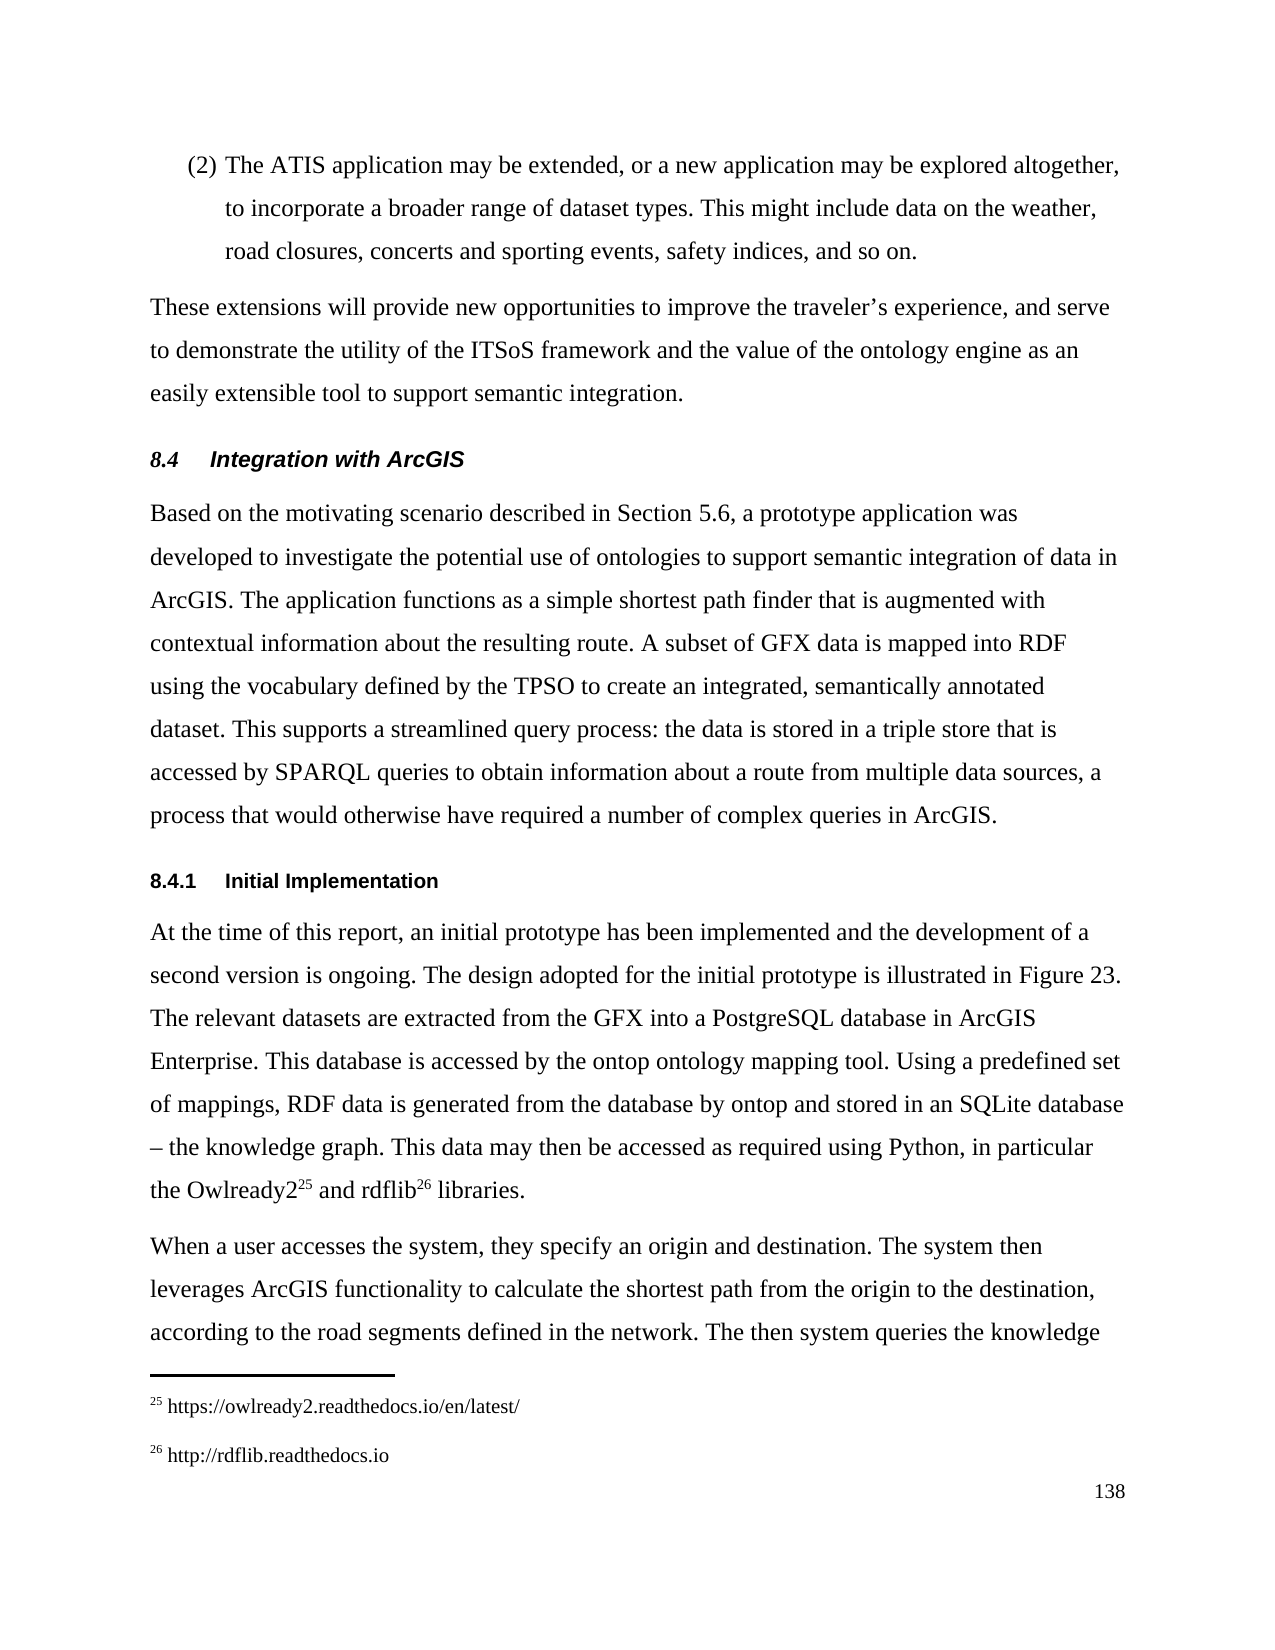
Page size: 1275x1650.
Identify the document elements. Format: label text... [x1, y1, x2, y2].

subtitle Integration with ArcGIS [150, 446, 1125, 473]
list The ATIS application may be extended, or a new application may be explored altogether, to incorporate a broader range of dataset types. This might include data on the weather, road closures, concerts and sporting events, safety indices, and so on. [187, 150, 1125, 265]
text At the time of this report, an initial prototype has been implemented and the development of a second version is ongoing. The design adopted for the initial prototype is illustrated in Figure 21. The relevant datasets are extracted from the GFX into a PostgreSQL database in ArcGIS Enterprise. This database is accessed by the ontop ontology mapping tool. Using a predefined set of mappings, RDF data is generated from the database by ontop and stored in an SQLite database – the knowledge graph. This data may then be accessed as required using Python, in particular the Owlready2 and rdflib libraries. [150, 917, 1125, 1204]
text These extensions will provide new opportunities to improve the traveler’s experience, and serve to demonstrate the utility of the ITSoS framework and the value of the ontology engine as an easily extensible tool to support semantic integration. [150, 292, 1125, 407]
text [150, 1231, 1125, 1346]
subtitle Initial Implementation [150, 868, 1125, 892]
text Based on the motivating scenario described in Section 5.6, a prototype application was developed to investigate the potential use of ontologies to support semantic integration of data in ArcGIS. The application functions as a simple shortest path finder that is augmented with contextual information about the resulting route. A subset of GFX data is mapped into RDF using the vocabulary defined by the TPSO to create an integrated, semantically annotated dataset. This supports a streamlined query process: the data is stored in a triple store that is accessed by SPARQL queries to obtain information about a route from multiple data sources, a process that would otherwise have required a number of complex queries in ArcGIS. [150, 498, 1125, 829]
